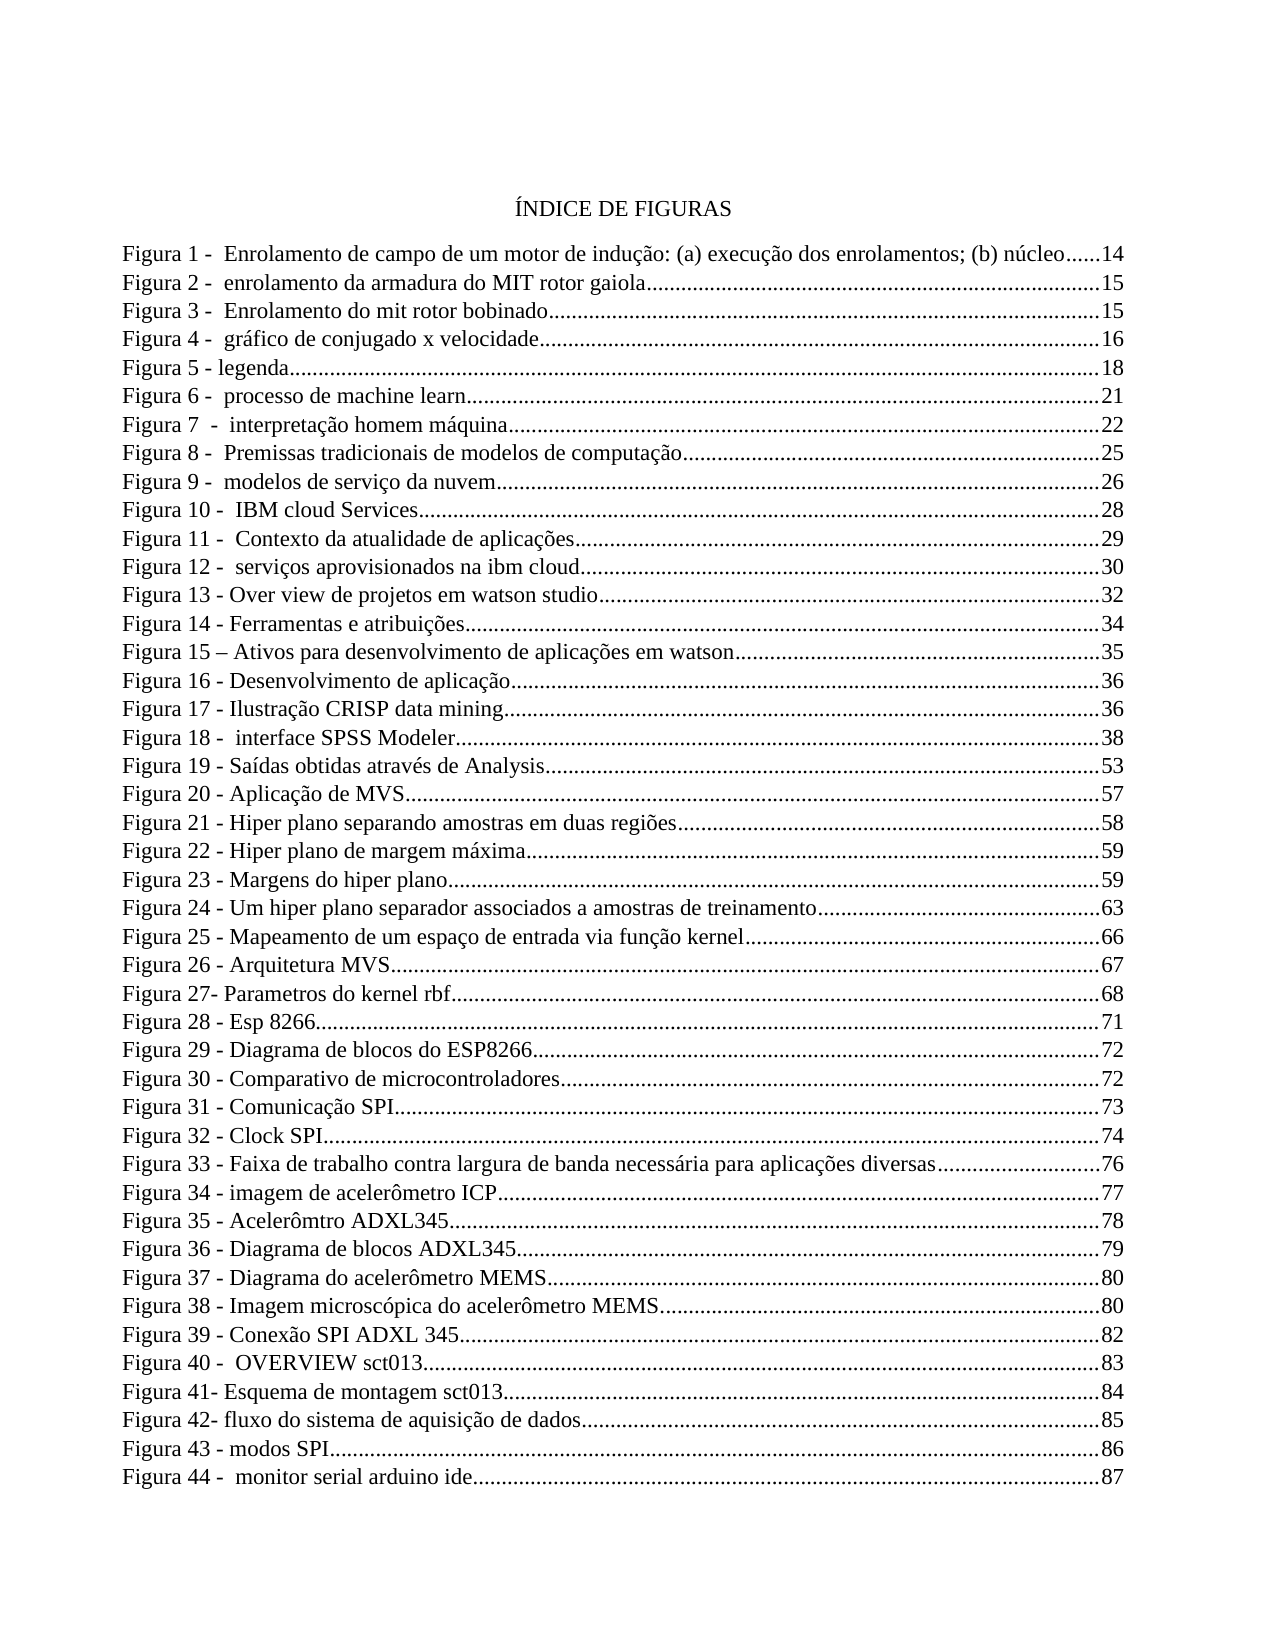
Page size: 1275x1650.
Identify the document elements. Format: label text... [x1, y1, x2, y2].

text Figura 43 - modos SPI 86 [122, 1434, 1125, 1461]
text Figura 11 - Contexto da atualidade de aplicações 29 [122, 524, 1125, 551]
text Figura 36 - Diagrama de blocos ADXL345 79 [122, 1236, 1125, 1262]
text Figura 16 - Desenvolvimento de aplicação 36 [122, 667, 1125, 693]
text Figura 20 - Aplicação de MVS 57 [122, 781, 1125, 807]
text Figura 44 - monitor serial arduino ide 87 [122, 1463, 1125, 1489]
text Figura 4 - gráfico de conjugado x velocidade 16 [122, 326, 1125, 352]
text Figura 10 - IBM cloud Services 28 [122, 496, 1125, 522]
text Figura 22 - Hiper plano de margem máxima 59 [122, 837, 1125, 864]
text Figura 23 - Margens do hiper plano 59 [122, 866, 1125, 892]
text Figura 17 - Ilustração CRISP data mining 36 [122, 695, 1125, 722]
text Figura 19 - Saídas obtidas através de Analysis 53 [122, 752, 1125, 778]
text Figura 42- fluxo do sistema de aquisição de dados 85 [122, 1406, 1125, 1432]
text Figura 25 - Mapeamento de um espaço de entrada via função kernel 66 [122, 923, 1125, 949]
text Figura 24 - Um hiper plano separador associados a amostras de treinamento 63 [122, 894, 1125, 921]
text Figura 8 - Premissas tradicionais de modelos de computação 25 [122, 439, 1125, 466]
text Figura 9 - modelos de serviço da nuvem 26 [122, 468, 1125, 494]
text Figura 30 - Comparativo de microcontroladores 72 [122, 1065, 1125, 1091]
text Figura 31 - Comunicação SPI 73 [122, 1093, 1125, 1120]
text Figura 37 - Diagrama do acelerômetro MEMS 80 [122, 1264, 1125, 1290]
text Figura 7 - interpretação homem máquina 22 [122, 411, 1125, 437]
text Figura 33 - Faixa de trabalho contra largura de banda necessária para aplicações diversas 76 [122, 1150, 1125, 1177]
text ÍNDICE DE FIGURAS [122, 195, 1125, 221]
text Figura 13 - Over view de projetos em watson studio 32 [122, 581, 1125, 608]
text Figura 41- Esquema de montagem sct013 84 [122, 1378, 1125, 1404]
text Figura 39 - Conexão SPI ADXL 345 82 [122, 1321, 1125, 1347]
text Figura 2 - enrolamento da armadura do MIT rotor gaiola 15 [122, 269, 1125, 295]
text Figura 40 - OVERVIEW sct013 83 [122, 1349, 1125, 1376]
text Figura 35 - Acelerômtro ADXL345 78 [122, 1207, 1125, 1233]
text Figura 1 - Enrolamento de campo de um motor de indução: (a) execução dos enrolamentos; (b) núcleo 14 [122, 240, 1125, 267]
text Figura 34 - imagem de acelerômetro ICP 77 [122, 1179, 1125, 1205]
text Figura 5 - legenda 18 [122, 354, 1125, 380]
text Figura 18 - interface SPSS Modeler 38 [122, 724, 1125, 750]
text Figura 38 - Imagem microscópica do acelerômetro MEMS. 80 [122, 1292, 1125, 1319]
text Figura 3 - Enrolamento do mit rotor bobinado 15 [122, 297, 1125, 323]
text Figura 21 - Hiper plano separando amostras em duas regiões 58 [122, 809, 1125, 835]
text Figura 6 - processo de machine learn 21 [122, 382, 1125, 409]
text Figura 14 - Ferramentas e atribuições 34 [122, 610, 1125, 636]
text Figura 27- Parametros do kernel rbf 68 [122, 979, 1125, 1006]
text Figura 28 - Esp 8266 71 [122, 1008, 1125, 1034]
text Figura 15 – Ativos para desenvolvimento de aplicações em watson 35 [122, 638, 1125, 665]
text Figura 26 - Arquitetura MVS 67 [122, 951, 1125, 977]
text Figura 12 - serviços aprovisionados na ibm cloud 30 [122, 553, 1125, 579]
text Figura 29 - Diagrama de blocos do ESP8266 72 [122, 1036, 1125, 1063]
text Figura 32 - Clock SPI 74 [122, 1122, 1125, 1148]
